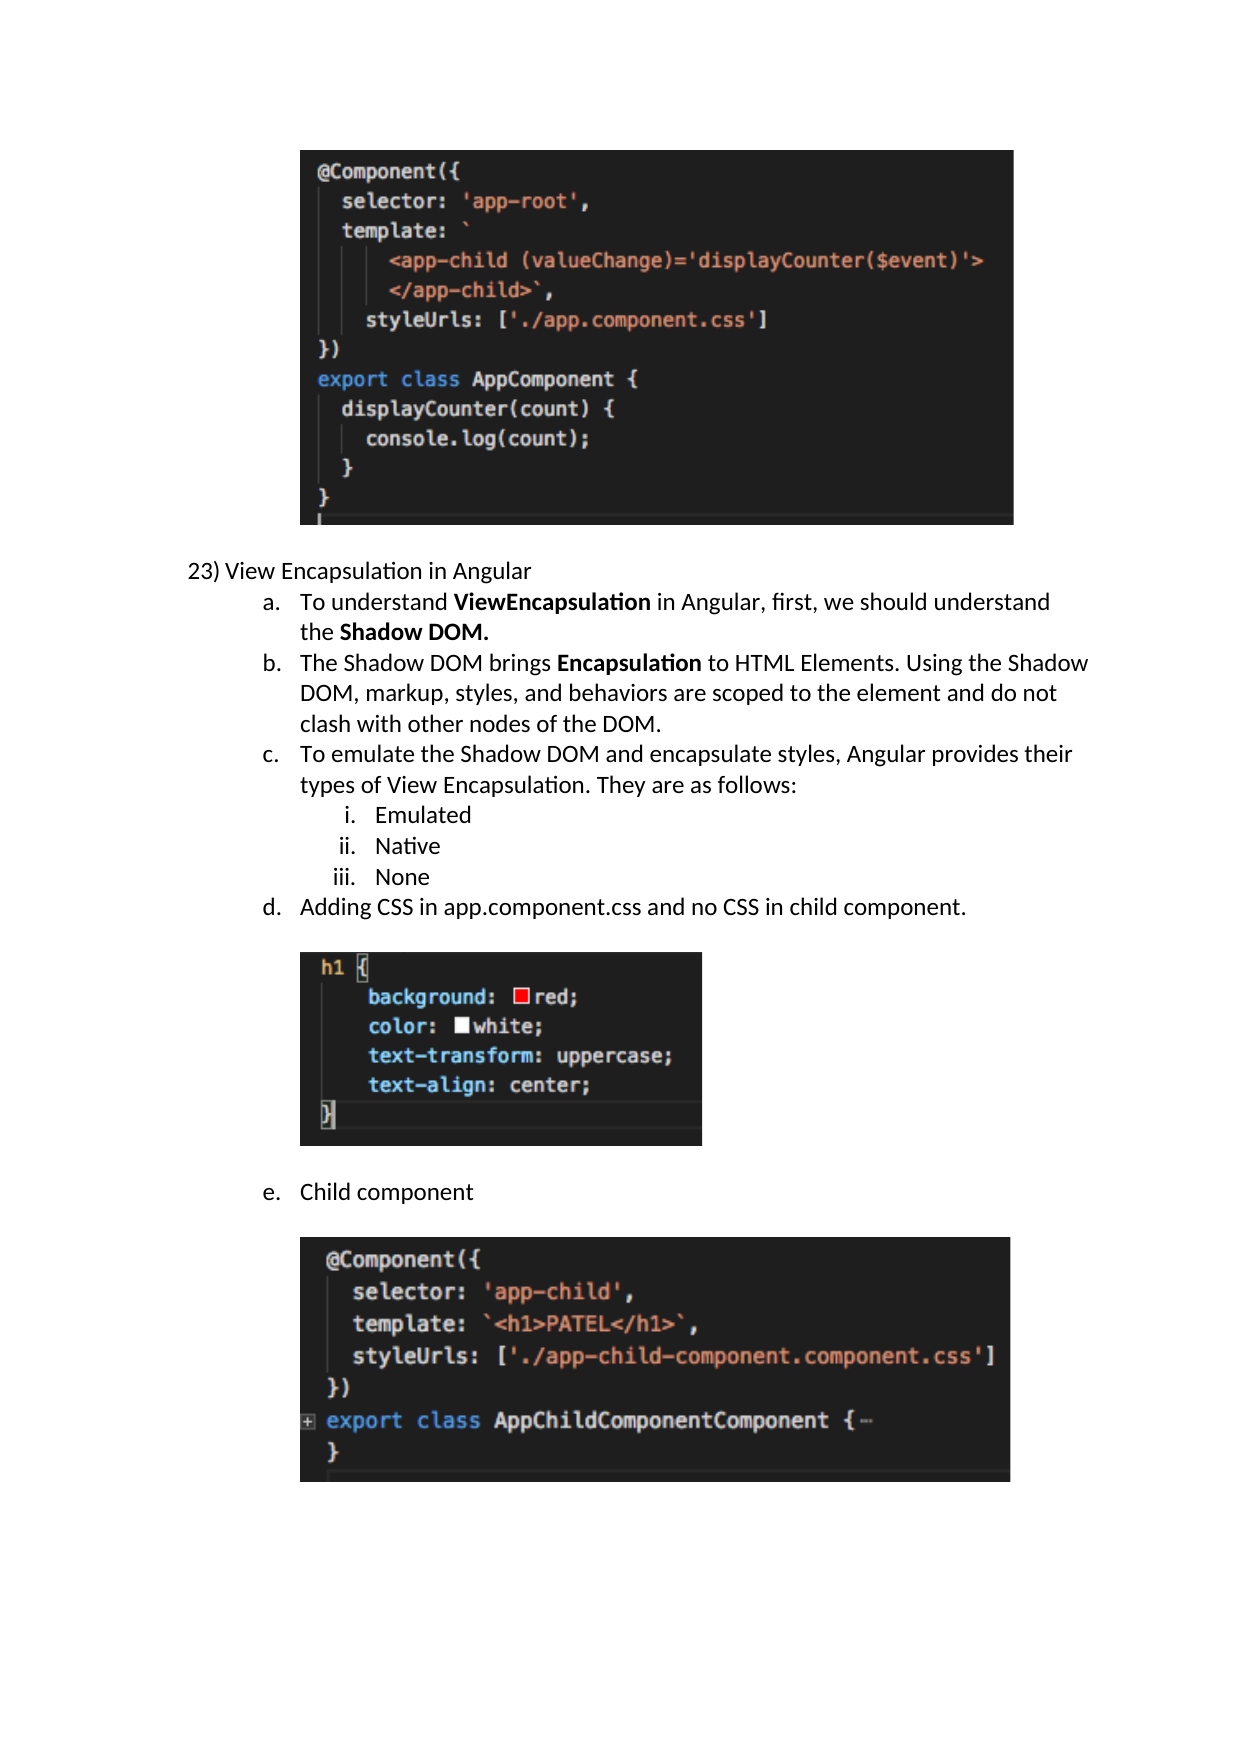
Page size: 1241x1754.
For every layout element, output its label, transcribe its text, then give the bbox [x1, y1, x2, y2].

list View Encapsulation in Angular [187, 556, 1090, 586]
picture [300, 952, 703, 1146]
picture [300, 150, 1014, 525]
list Emulated [356, 800, 1090, 830]
list None [356, 861, 1090, 891]
list Adding CSS in app.component.css and no CSS in child component. [262, 891, 1090, 922]
list Native [356, 830, 1090, 861]
list To emulate the Shadow DOM and encapsulate styles, Angular provides their types of View Encapsulation. They are as follows: [262, 739, 1090, 800]
list To understand ViewEncapsulation in Angular, first, we should understand the Shadow DOM. [262, 586, 1090, 647]
list The Shadow DOM brings Encapsulation to HTML Elements. Using the Shadow DOM, markup, styles, and behaviors are scoped to the element and do not clash with other nodes of the DOM. [262, 647, 1090, 739]
list Child component [262, 1176, 1090, 1207]
picture [300, 1237, 1011, 1482]
